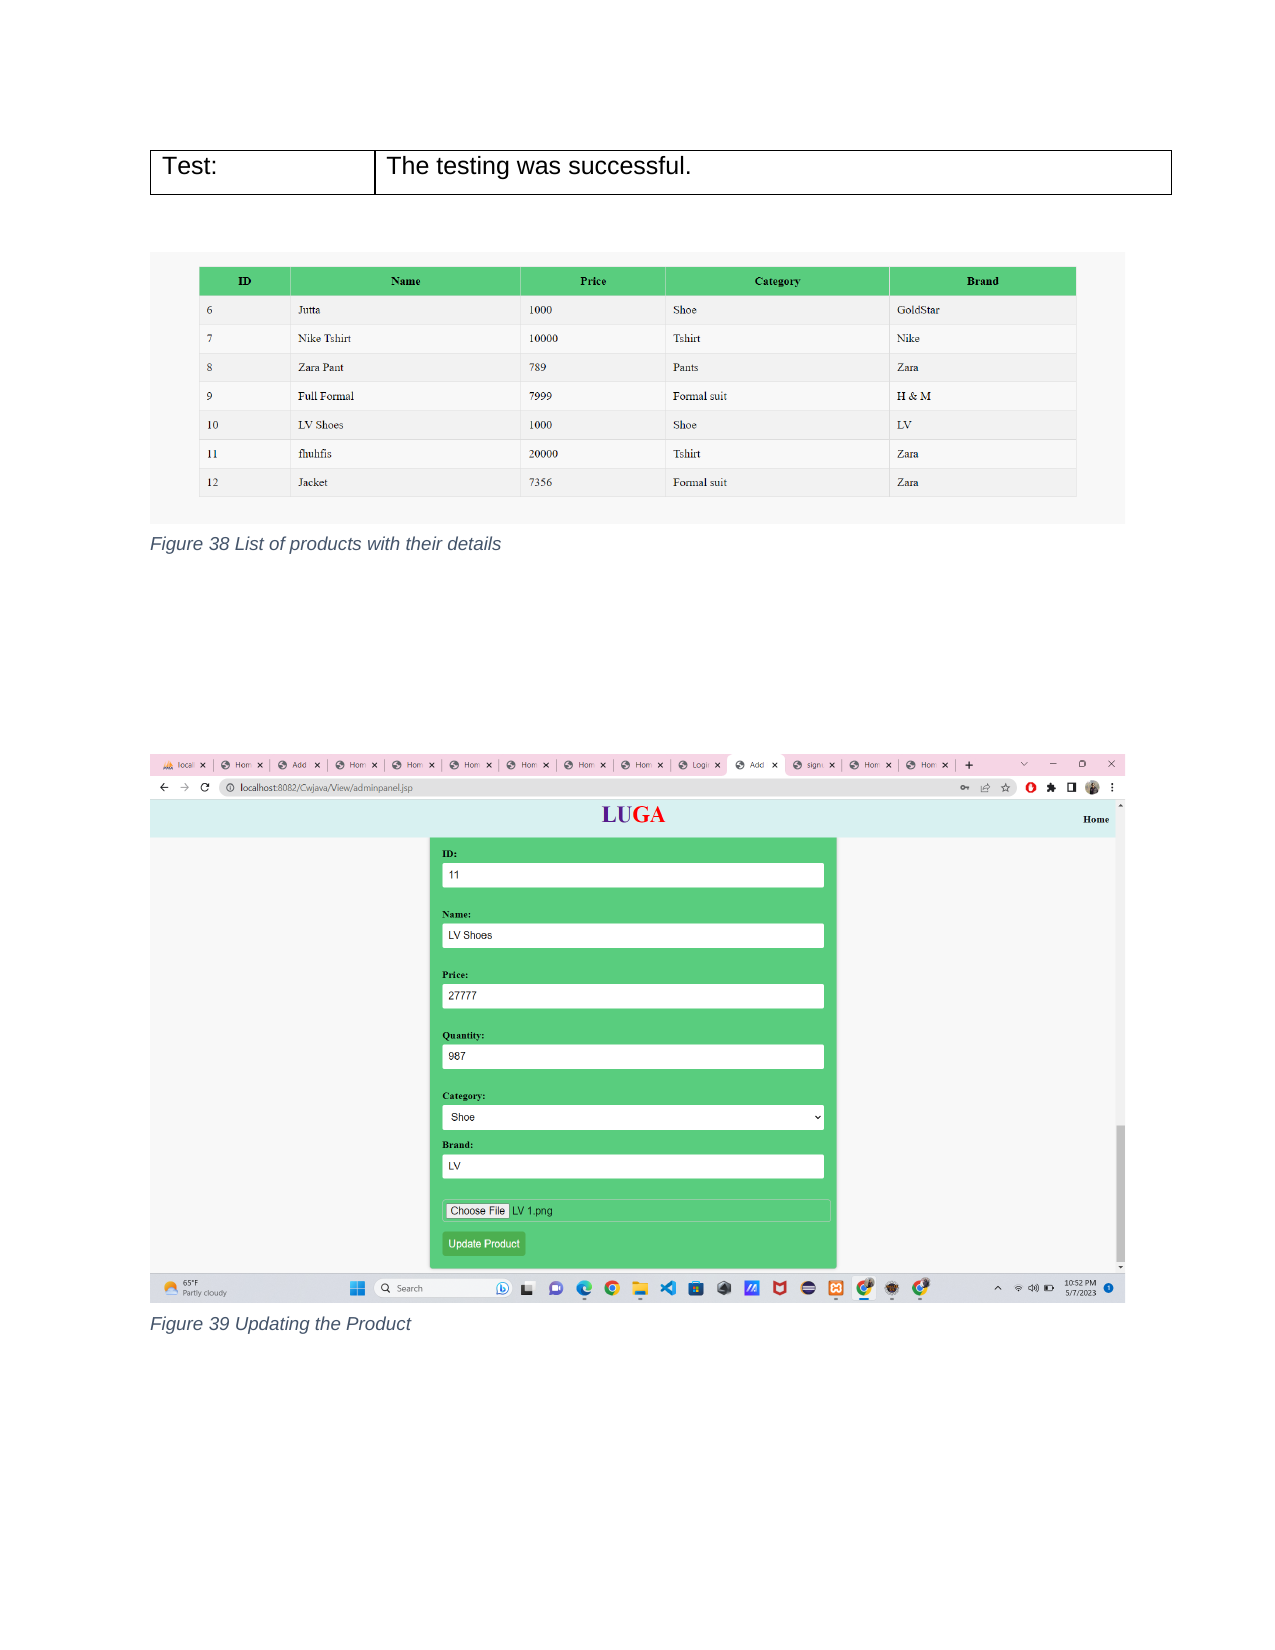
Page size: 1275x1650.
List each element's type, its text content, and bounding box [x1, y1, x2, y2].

picture [150, 754, 1125, 1303]
table_cell The testing was successful. [376, 151, 1171, 194]
table_cell Test: [151, 151, 374, 194]
picture [150, 252, 1125, 524]
